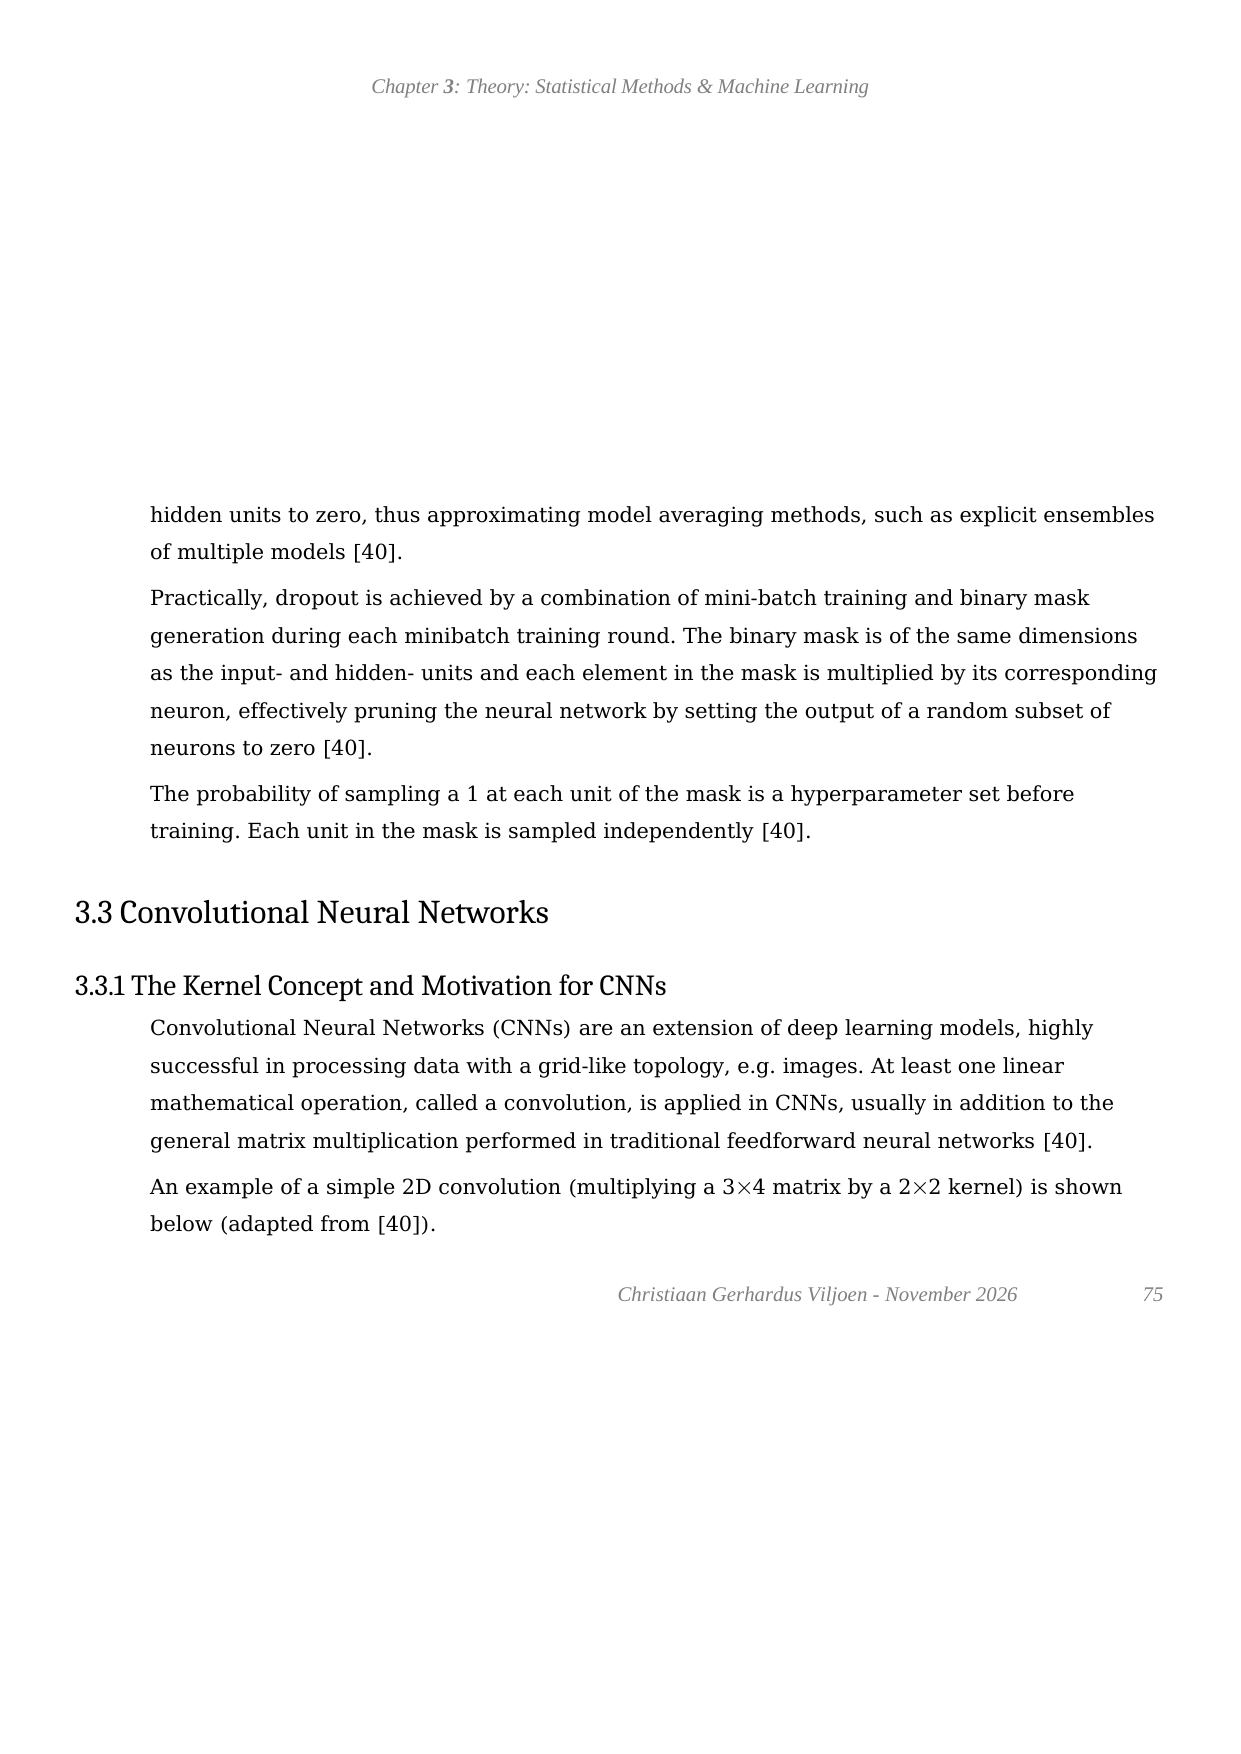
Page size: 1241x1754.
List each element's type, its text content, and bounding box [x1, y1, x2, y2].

text An example of a simple 2D convolution (multiplying a 34 matrix by a 22 kernel) is shown below (adapted from ). [150, 1173, 1165, 1236]
subtitle Convolutional Neural Networks [75, 893, 1165, 932]
text The probability of sampling a 1 at each unit of the mask is a hyperparameter set before training. Each unit in the mask is sampled independently . [150, 781, 1165, 843]
subtitle The Kernel Concept and Motivation for CNNs [75, 969, 1165, 1003]
text Practically, dropout is achieved by a combination of mini-batch training and binary mask generation during each minibatch training round. The binary mask is of the same dimensions as the input- and hidden- units and each element in the mask is multiplied by its corresponding neuron, effectively pruning the neural network by setting the output of a random subset of neurons to zero . [150, 585, 1165, 760]
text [150, 502, 1165, 564]
text Convolutional Neural Networks (CNNs) are an extension of deep learning models, highly successful in processing data with a grid-like topology, e.g. images. At least one linear mathematical operation, called a convolution, is applied in CNNs, usually in addition to the general matrix multiplication performed in traditional feedforward neural networks . [150, 1015, 1165, 1153]
